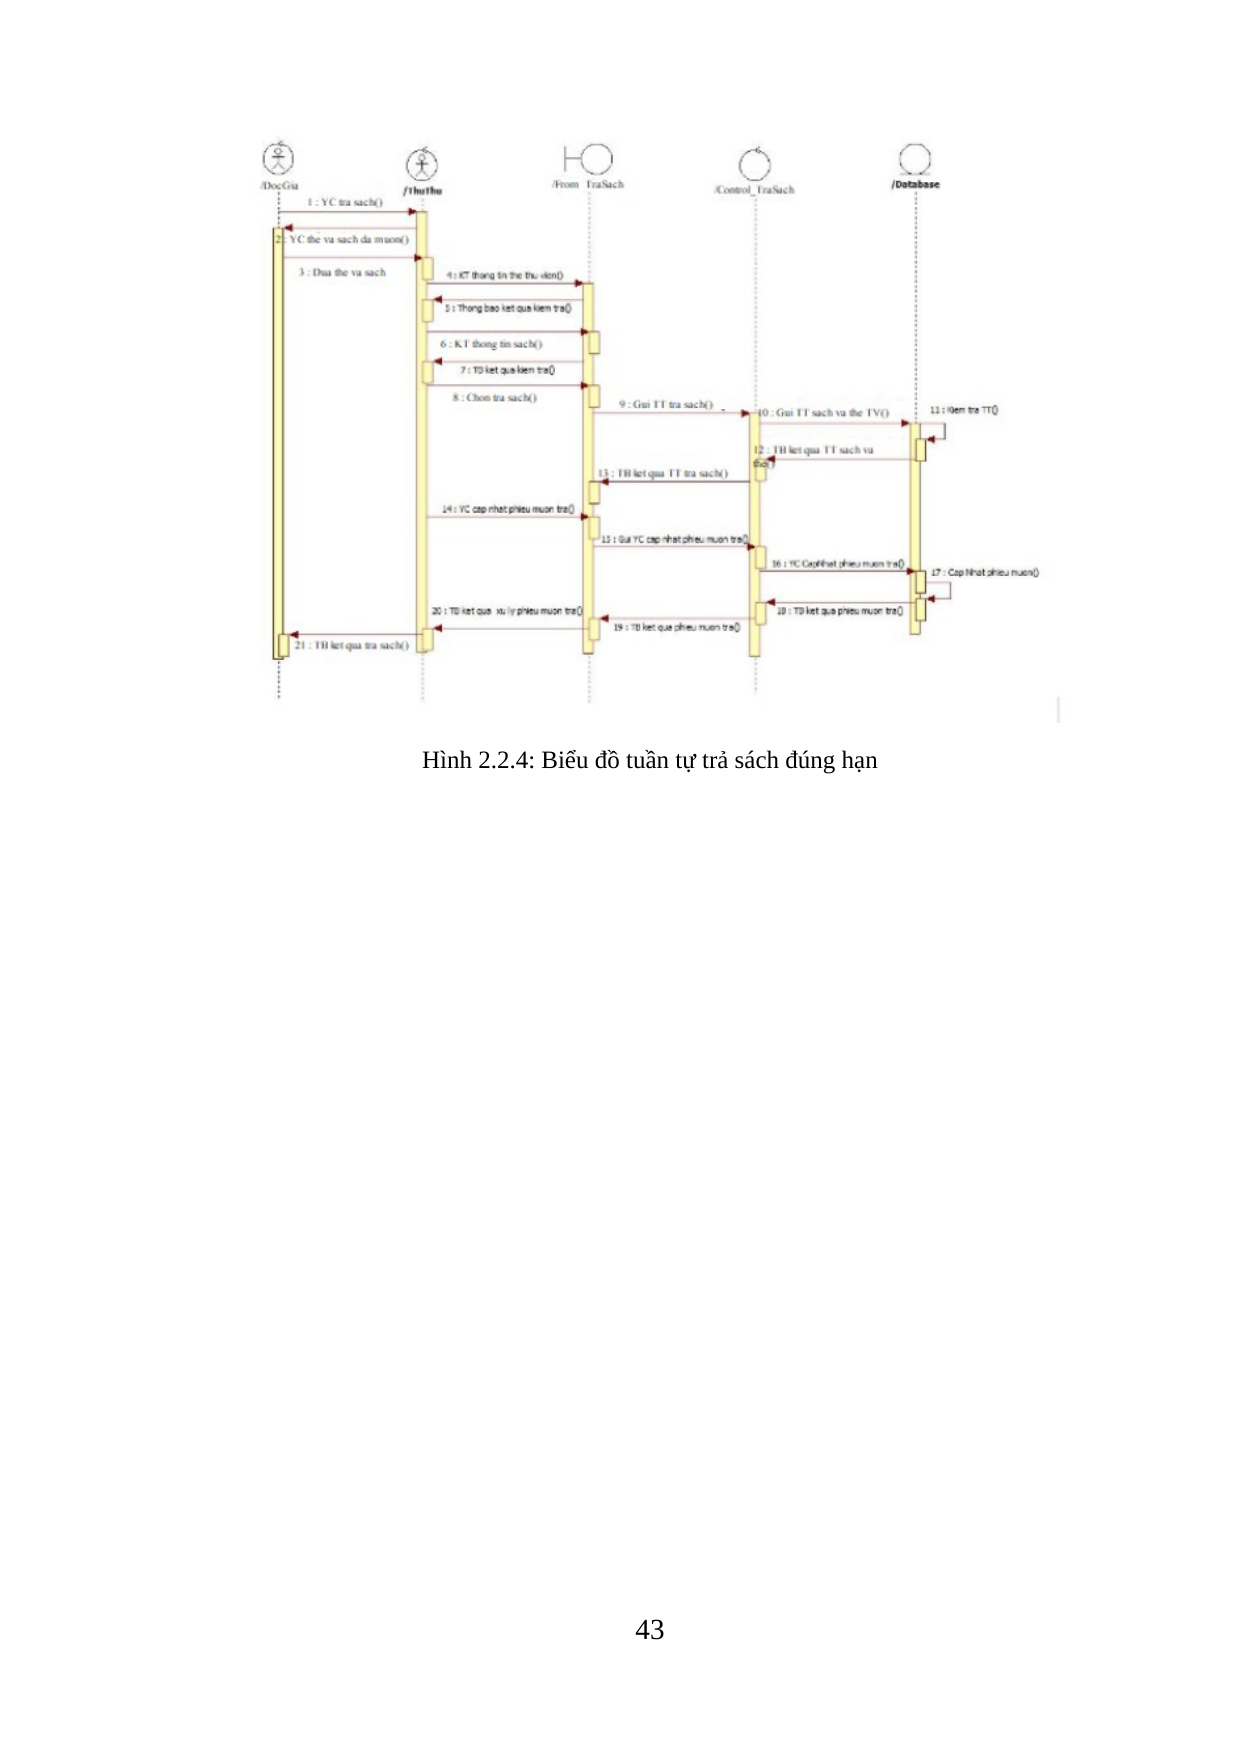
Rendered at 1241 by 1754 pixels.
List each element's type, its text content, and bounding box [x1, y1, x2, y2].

subtitle Hình 2.2.4: Biểu đồ tuần tự trả sách đúng hạn [177, 745, 1122, 773]
picture [177, 118, 1122, 723]
